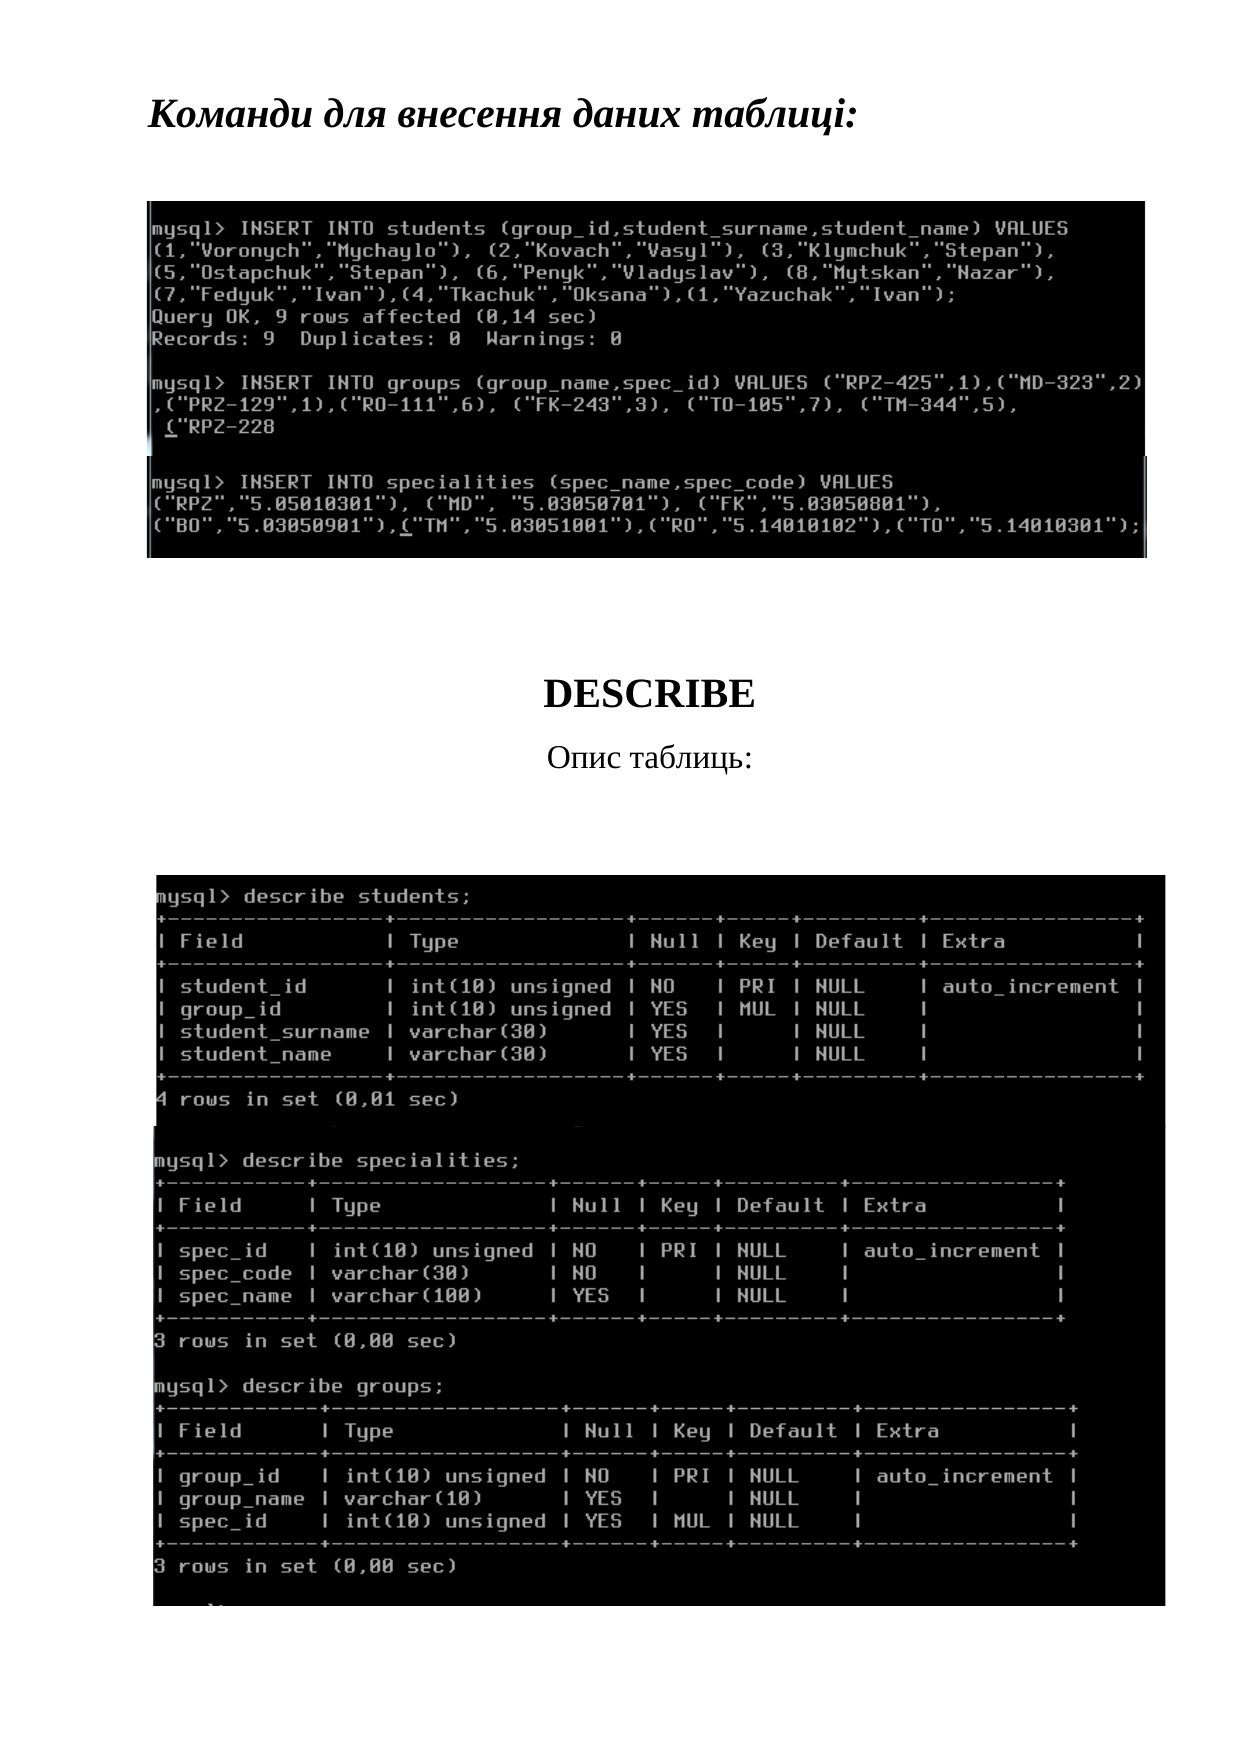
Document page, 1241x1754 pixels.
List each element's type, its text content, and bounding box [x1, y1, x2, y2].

picture [153, 875, 1166, 1606]
text Опис таблиць: [148, 737, 1152, 776]
text DESCRIBE [148, 669, 1152, 717]
text Команди для внесення даних таблиці: [148, 88, 1152, 136]
picture [146, 201, 1147, 558]
